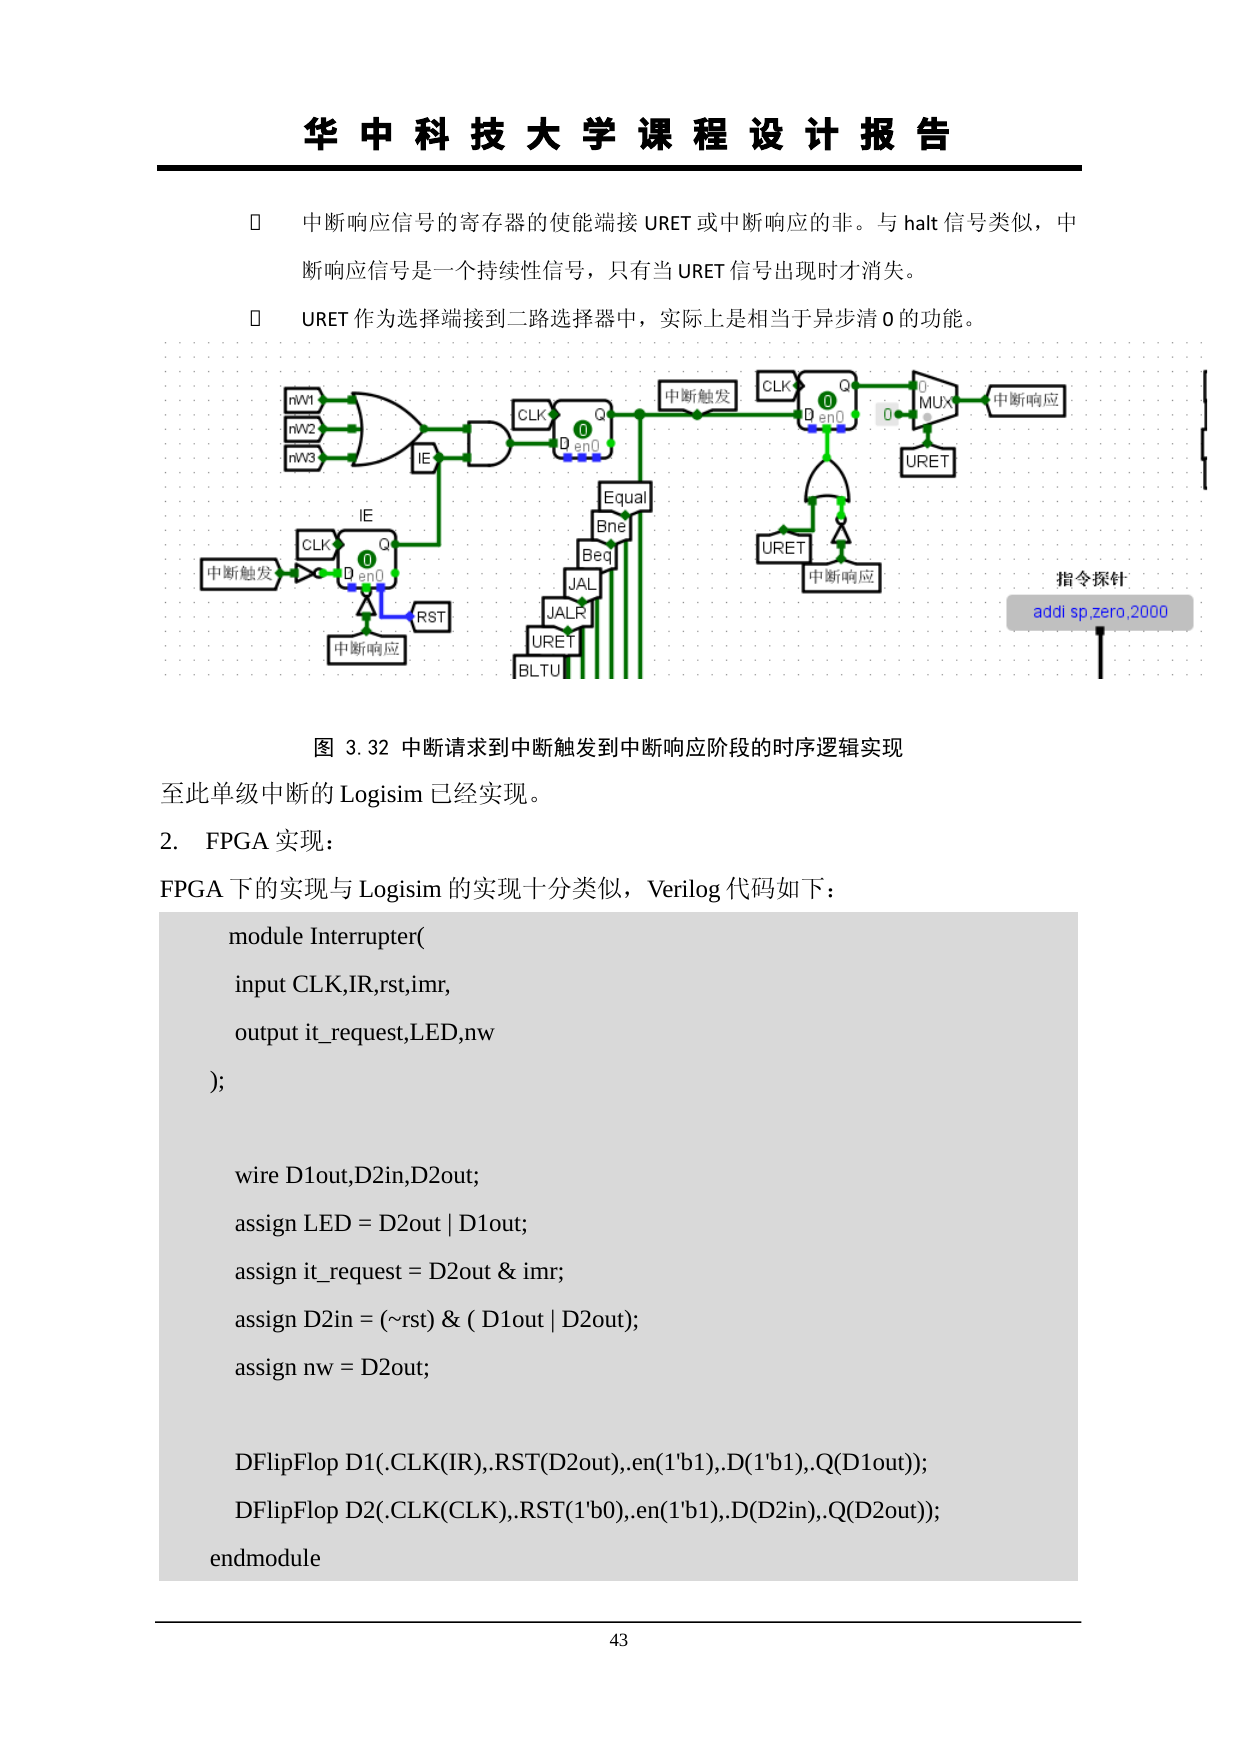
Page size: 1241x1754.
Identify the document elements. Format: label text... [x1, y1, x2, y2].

text output it_request,LED,nw [159, 1007, 1078, 1055]
text assign D2in = (~rst) & ( D1out | D2out); [159, 1294, 1078, 1342]
list FPGA实现： [159, 816, 1078, 864]
text assign it_request = D2out & imr; [159, 1246, 1078, 1294]
text wire D1out,D2in,D2out; [159, 1151, 1078, 1199]
text endmodule [159, 1533, 1078, 1581]
text module Interrupter( [159, 912, 1078, 959]
list URET作为选择端接到二路选择器中，实际上是相当于异步清0的功能。 [255, 294, 1078, 341]
text assign LED = D2out | D1out; [159, 1199, 1078, 1246]
picture [159, 341, 1208, 679]
text assign nw = D2out; [159, 1342, 1078, 1390]
list 中断响应信号的寄存器的使能端接URET或中断响应的非。与halt信号类似，中断响应信号是一个持续性信号，只有当URET信号出现时才消失。 [255, 198, 1078, 294]
text DFlipFlop D1(.CLK(IR),.RST(D2out),.en(1'b1),.D(1'b1),.Q(D1out)); [159, 1438, 1078, 1486]
text ); [159, 1055, 1078, 1103]
text DFlipFlop D2(.CLK(CLK),.RST(1'b0),.en(1'b1),.D(D2in),.Q(D2out)); [159, 1486, 1078, 1533]
text 至此单级中断的Logisim已经实现。 [159, 768, 1078, 816]
text input CLK,IR,rst,imr, [159, 959, 1078, 1007]
text FPGA下的实现与Logisim的实现十分类似，Verilog代码如下： [159, 864, 1078, 912]
